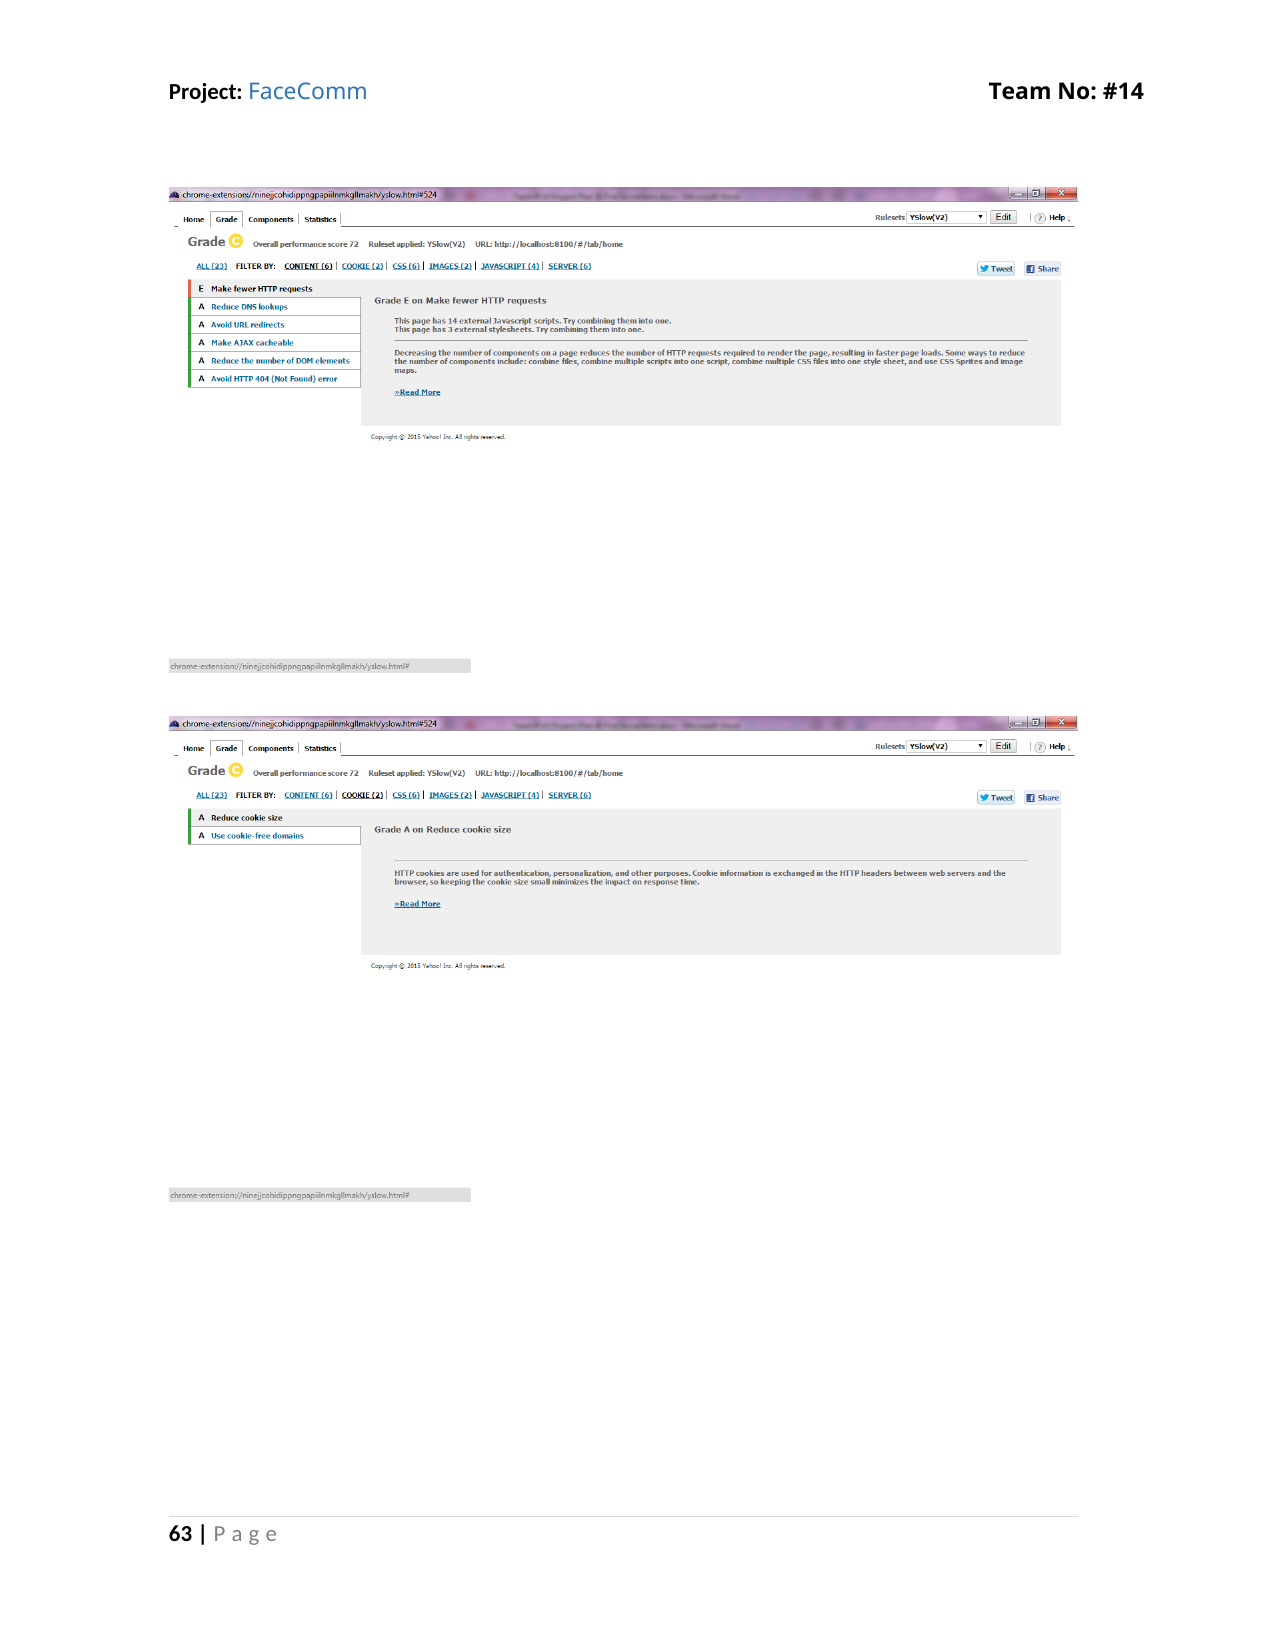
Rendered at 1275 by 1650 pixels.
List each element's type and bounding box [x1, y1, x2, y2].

picture [168, 716, 1079, 1202]
picture [168, 187, 1079, 673]
